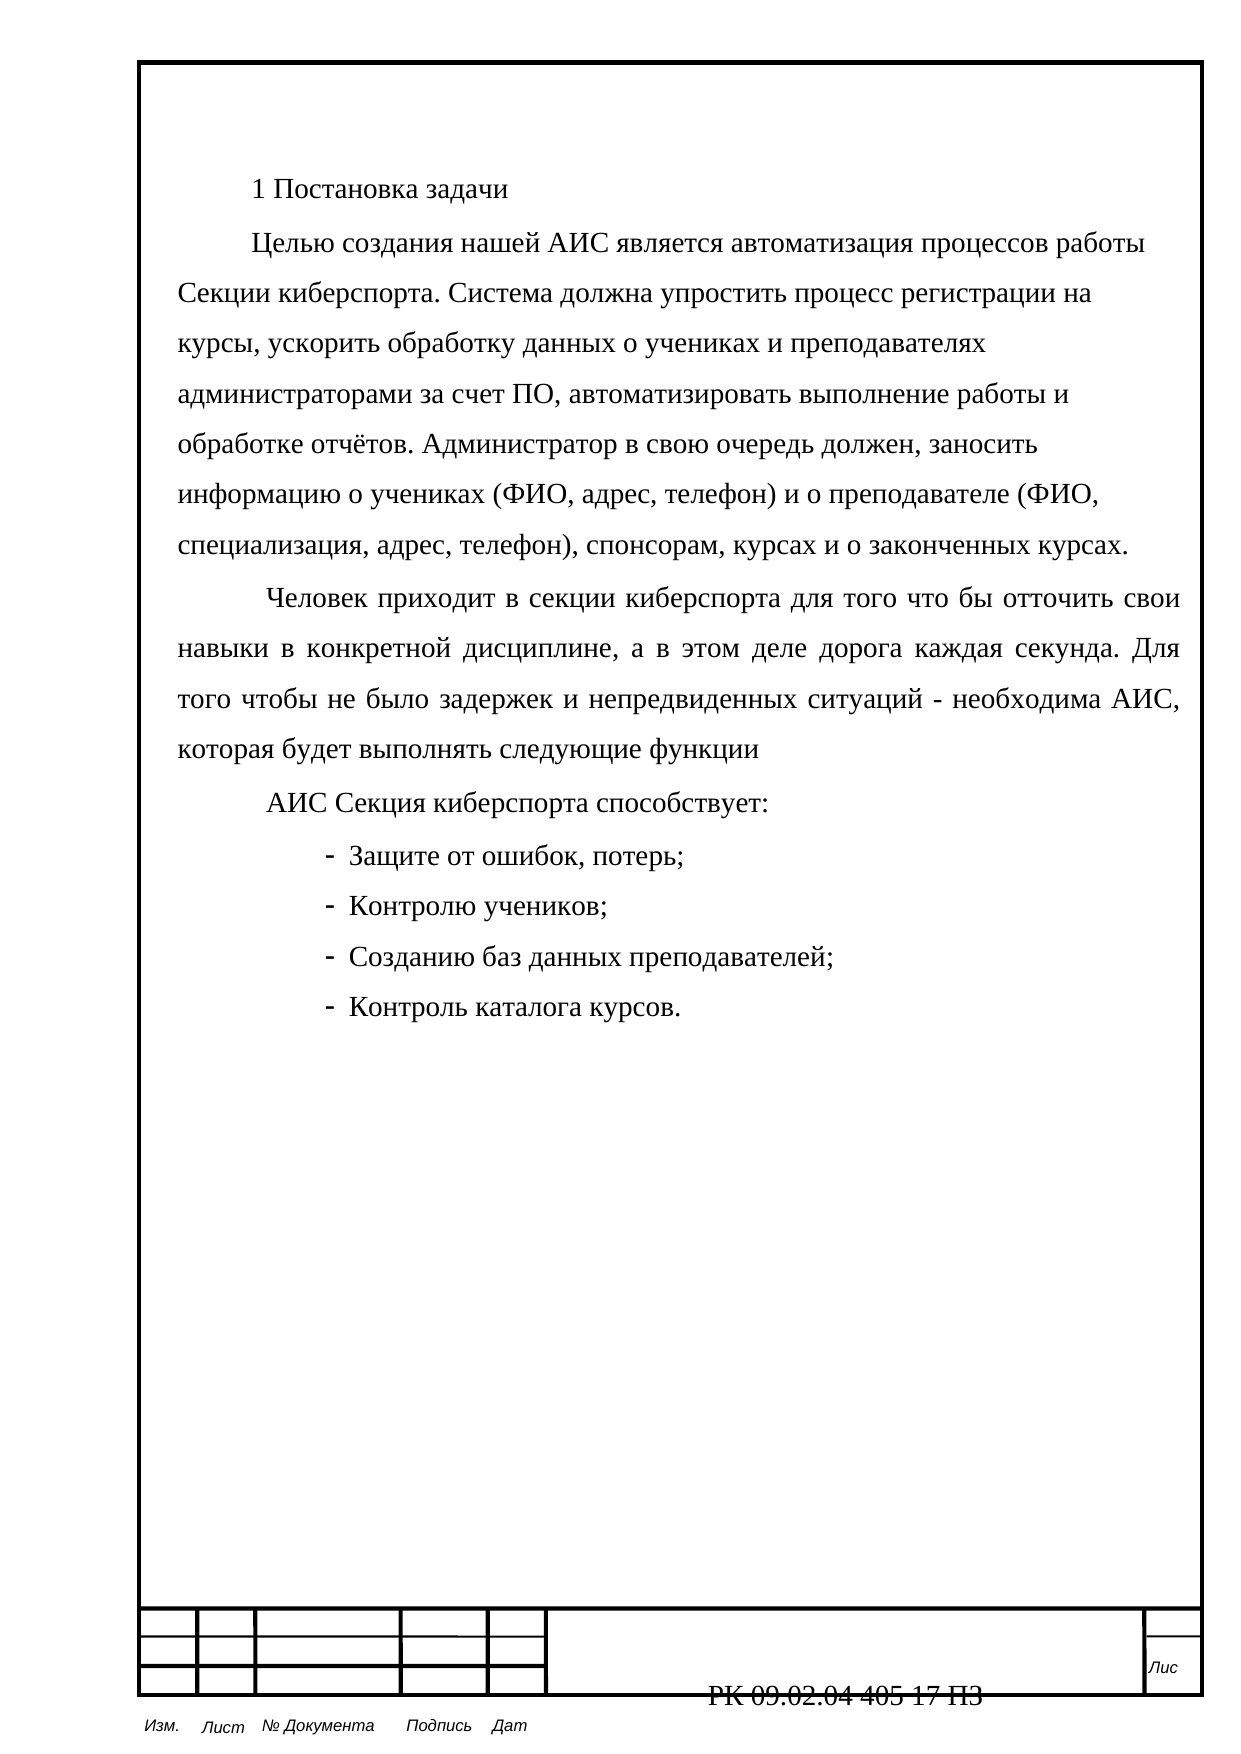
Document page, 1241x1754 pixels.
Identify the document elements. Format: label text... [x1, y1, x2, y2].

text АИС Секция киберспорта способствует: [177, 785, 1181, 818]
text Человек приходит в секции киберспорта для того что бы отточить свои навыки в конкретной дисциплине, а в этом деле дорога каждая секунда. Для того чтобы не было задержек и непредвиденных ситуаций - необходима АИС, которая будет выполнять следующие функции [177, 580, 1181, 765]
list Защите от ошибок, потерь; [325, 838, 1181, 872]
text Целью создания нашей АИС является автоматизация процессов работы Секции киберспорта. Система должна упростить процесс регистрации на курсы, ускорить обработку данных о учениках и преподавателях администраторами за счет ПО, автоматизировать выполнение работы и обработке отчётов. Администратор в свою очередь должен, заносить информацию о учениках (ФИО, адрес, телефон) и о преподавателе (ФИО, специализация, адрес, телефон), спонсорам, курсах и о законченных курсах. [177, 225, 1181, 560]
list Созданию баз данных преподавателей; [325, 939, 1181, 973]
list Контроль каталога курсов. [325, 989, 1181, 1023]
text 1 Постановка задачи [177, 172, 1181, 205]
list Контролю учеников; [325, 888, 1181, 922]
